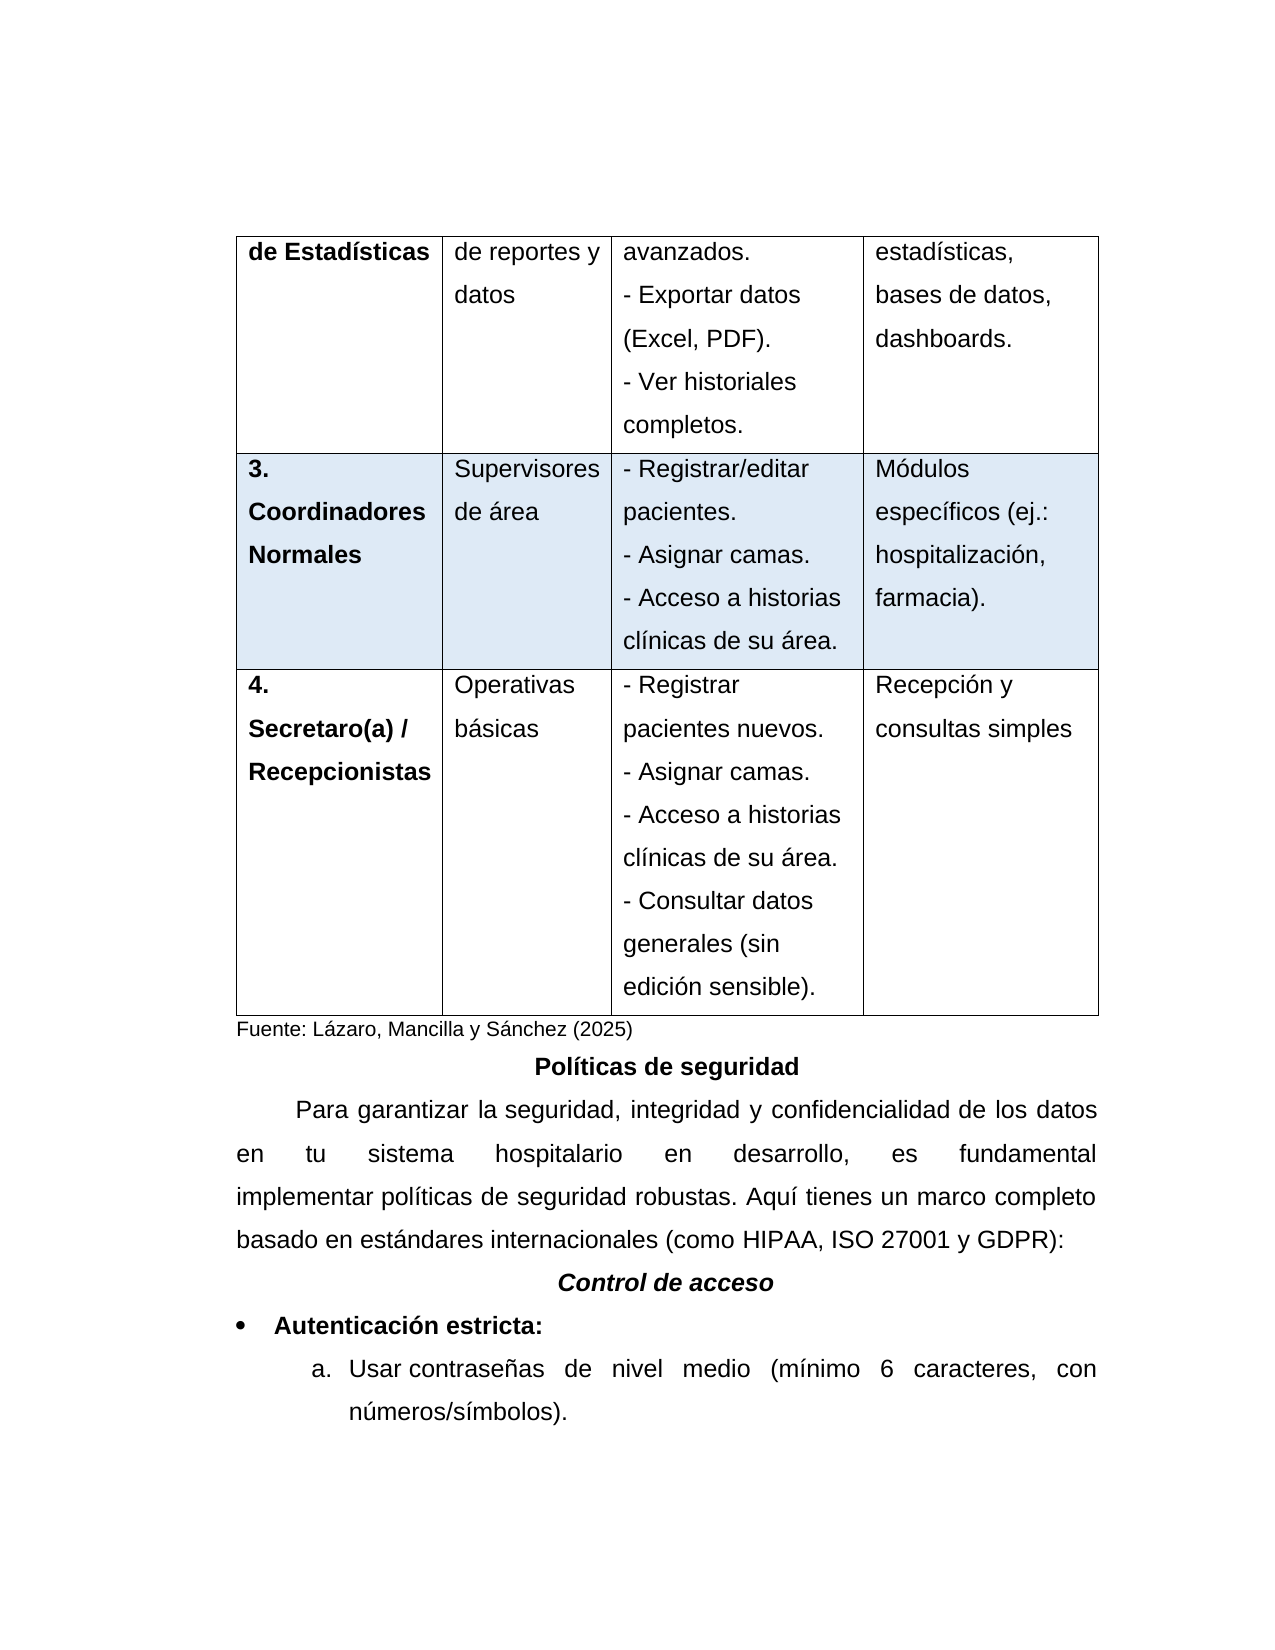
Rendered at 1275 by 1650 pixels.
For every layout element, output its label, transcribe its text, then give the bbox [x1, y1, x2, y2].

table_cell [443, 237, 611, 453]
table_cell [237, 237, 442, 453]
subtitle Control de acceso [236, 1268, 1098, 1297]
table_cell Supervisores de área [443, 454, 611, 669]
list Usar contraseñas de nivel medio (mínimo 6 caracteres, con números/símbolos). [311, 1354, 1098, 1426]
table_cell 4. Secretaro(a) / Recepcionistas [237, 670, 442, 1015]
table_cell Recepción y consultas simples [864, 670, 1098, 1015]
text Para garantizar la seguridad, integridad y confidencialidad de los datos en tu sistema hospitalario en desarrollo, es fundamental implementar políticas de seguridad robustas. Aquí tienes un marco completo basado en estándares internacionales (como HIPAA, ISO 27001 y GDPR): [236, 1095, 1098, 1253]
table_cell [864, 237, 1098, 453]
subtitle Políticas de seguridad [236, 1052, 1098, 1081]
list Autenticación estricta: [236, 1311, 1098, 1340]
table_cell 3. Coordinadores Normales [237, 454, 442, 669]
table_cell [612, 237, 863, 453]
text Fuente: Lázaro, Mancilla y Sánchez (2025) [236, 1016, 1098, 1040]
table_cell - Registrar pacientes nuevos. - Asignar camas. - Acceso a historias clínicas de su área. - Consultar datos generales (sin edición sensible). [612, 670, 863, 1015]
table_cell - Registrar/editar pacientes. - Asignar camas. - Acceso a historias clínicas de su área. [612, 454, 863, 669]
table_cell Operativas básicas [443, 670, 611, 1015]
table_cell Módulos específicos (ej.: hospitalización, farmacia). [864, 454, 1098, 669]
